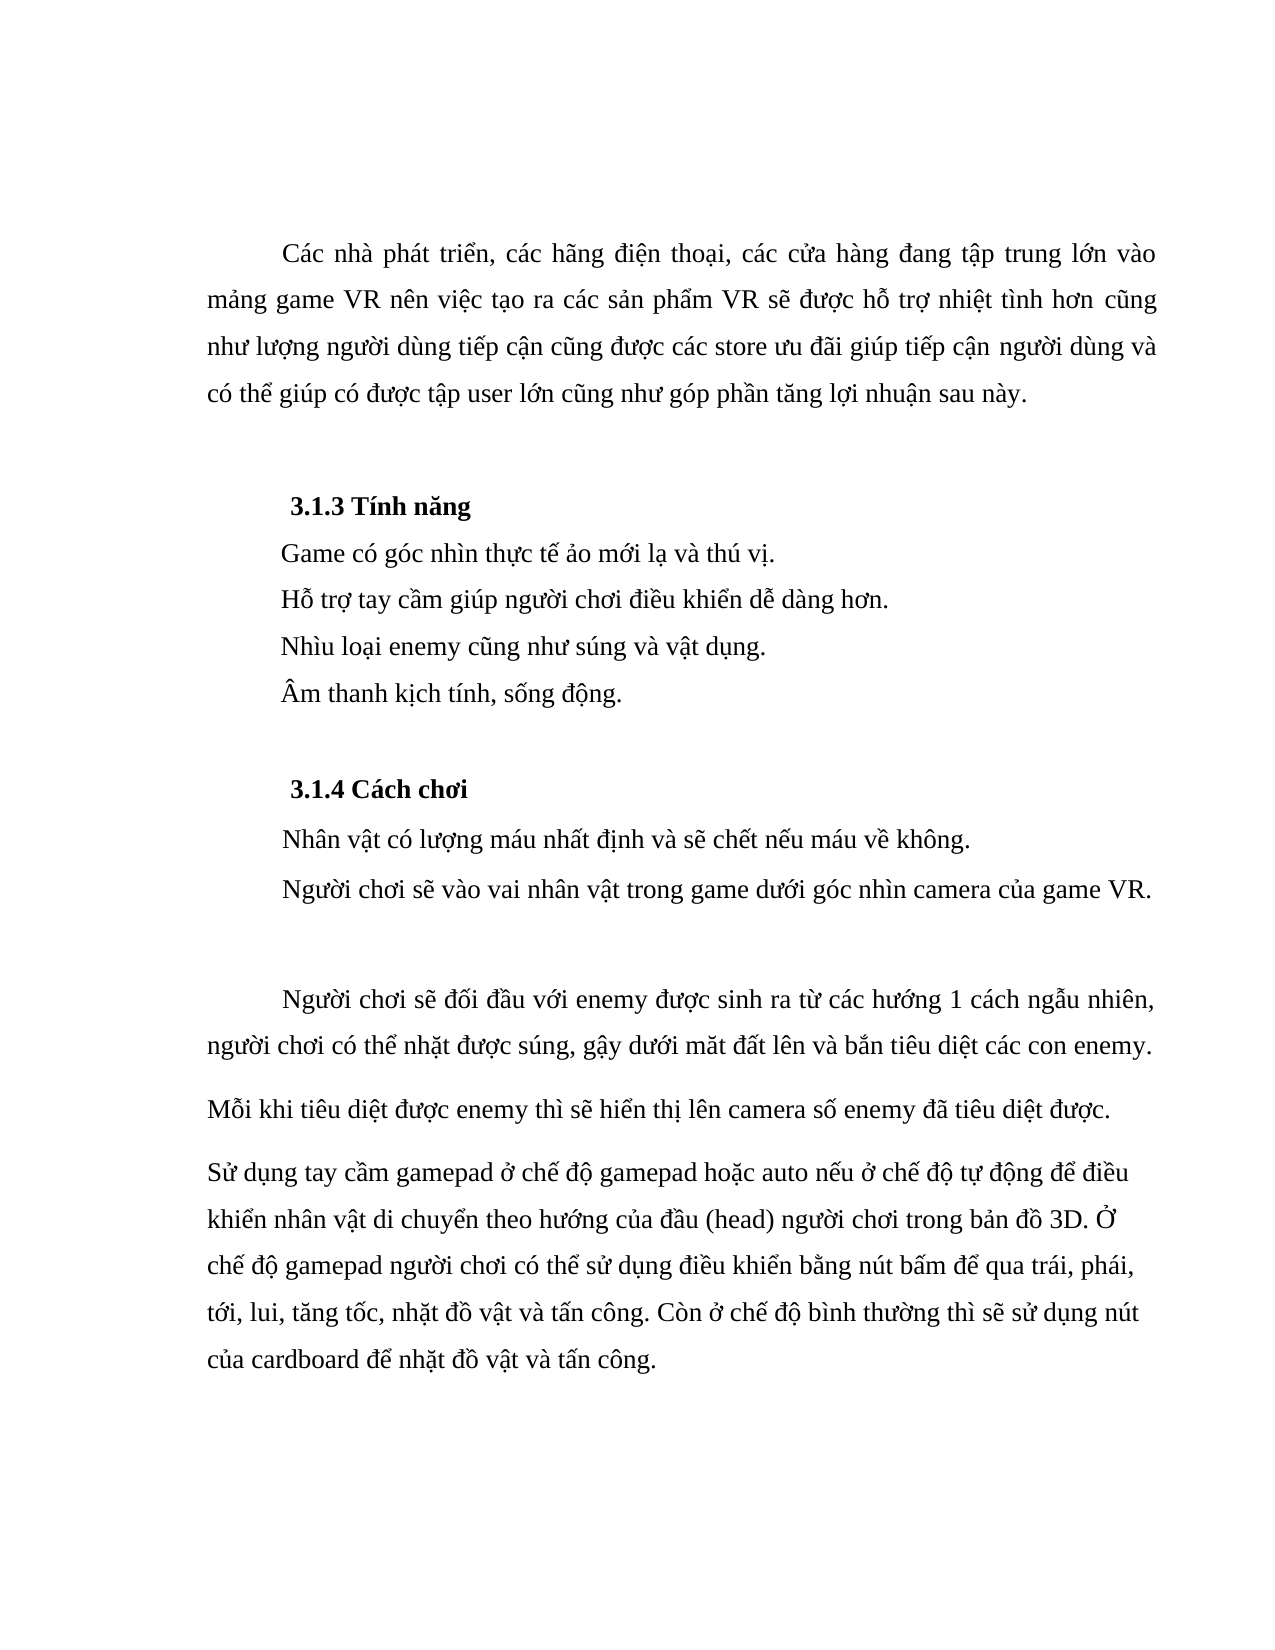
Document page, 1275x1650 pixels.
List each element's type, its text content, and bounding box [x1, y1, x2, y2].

text Mỗi khi tiêu diệt được enemy thì sẽ hiển thị lên camera số enemy đã tiêu diệt được. [207, 1093, 1157, 1124]
list Nhìu loại enemy cũng như súng và vật dụng. [207, 630, 1157, 661]
text Người chơi sẽ vào vai nhân vật trong game dưới góc nhìn camera của game VR. [282, 873, 1157, 904]
text Sử dụng tay cầm gamepad ở chế độ gamepad hoặc auto nếu ở chế độ tự động để điều khiển nhân vật di chuyển theo hướng của đầu (head) người chơi trong bản đồ 3D. Ở chế độ gamepad người chơi có thể sử dụng điều khiển bằng nút bấm để qua trái, phái, tới, lui, tăng tốc, nhặt đồ vật và tấn công. Còn ở chế độ bình thường thì sẽ sử dụng nút của cardboard để nhặt đồ vật và tấn công. [207, 1156, 1157, 1374]
text Game có góc nhìn thực tế ảo mới lạ và thú vị. [207, 537, 1157, 568]
text Các nhà phát triển, các hãng điện thoại, các cửa hàng đang tập trung lớn vào mảng game VR nên việc tạo ra các sản phẩm VR sẽ được hỗ trợ nhiệt tình hơn cũng như lượng người dùng tiếp cận cũng được các store ưu đãi giúp tiếp cận người dùng và có thể giúp có được tập user lớn cũng như góp phần tăng lợi nhuận sau này. [207, 237, 1157, 408]
text 3.1.3 Tính năng [290, 490, 1157, 521]
text Nhân vật có lượng máu nhất định và sẽ chết nếu máu về không. [282, 823, 1157, 854]
text Người chơi sẽ đối đầu với enemy được sinh ra từ các hướng 1 cách ngẫu nhiên, người chơi có thể nhặt được súng, gậy dưới măt đất lên và bắn tiêu diệt các con enemy. [207, 983, 1157, 1061]
text Hỗ trợ tay cầm giúp người chơi điều khiển dễ dàng hơn. [207, 583, 1157, 614]
text 3.1.4 Cách chơi [290, 773, 1157, 804]
list Âm thanh kịch tính, sống động. [207, 677, 1157, 708]
